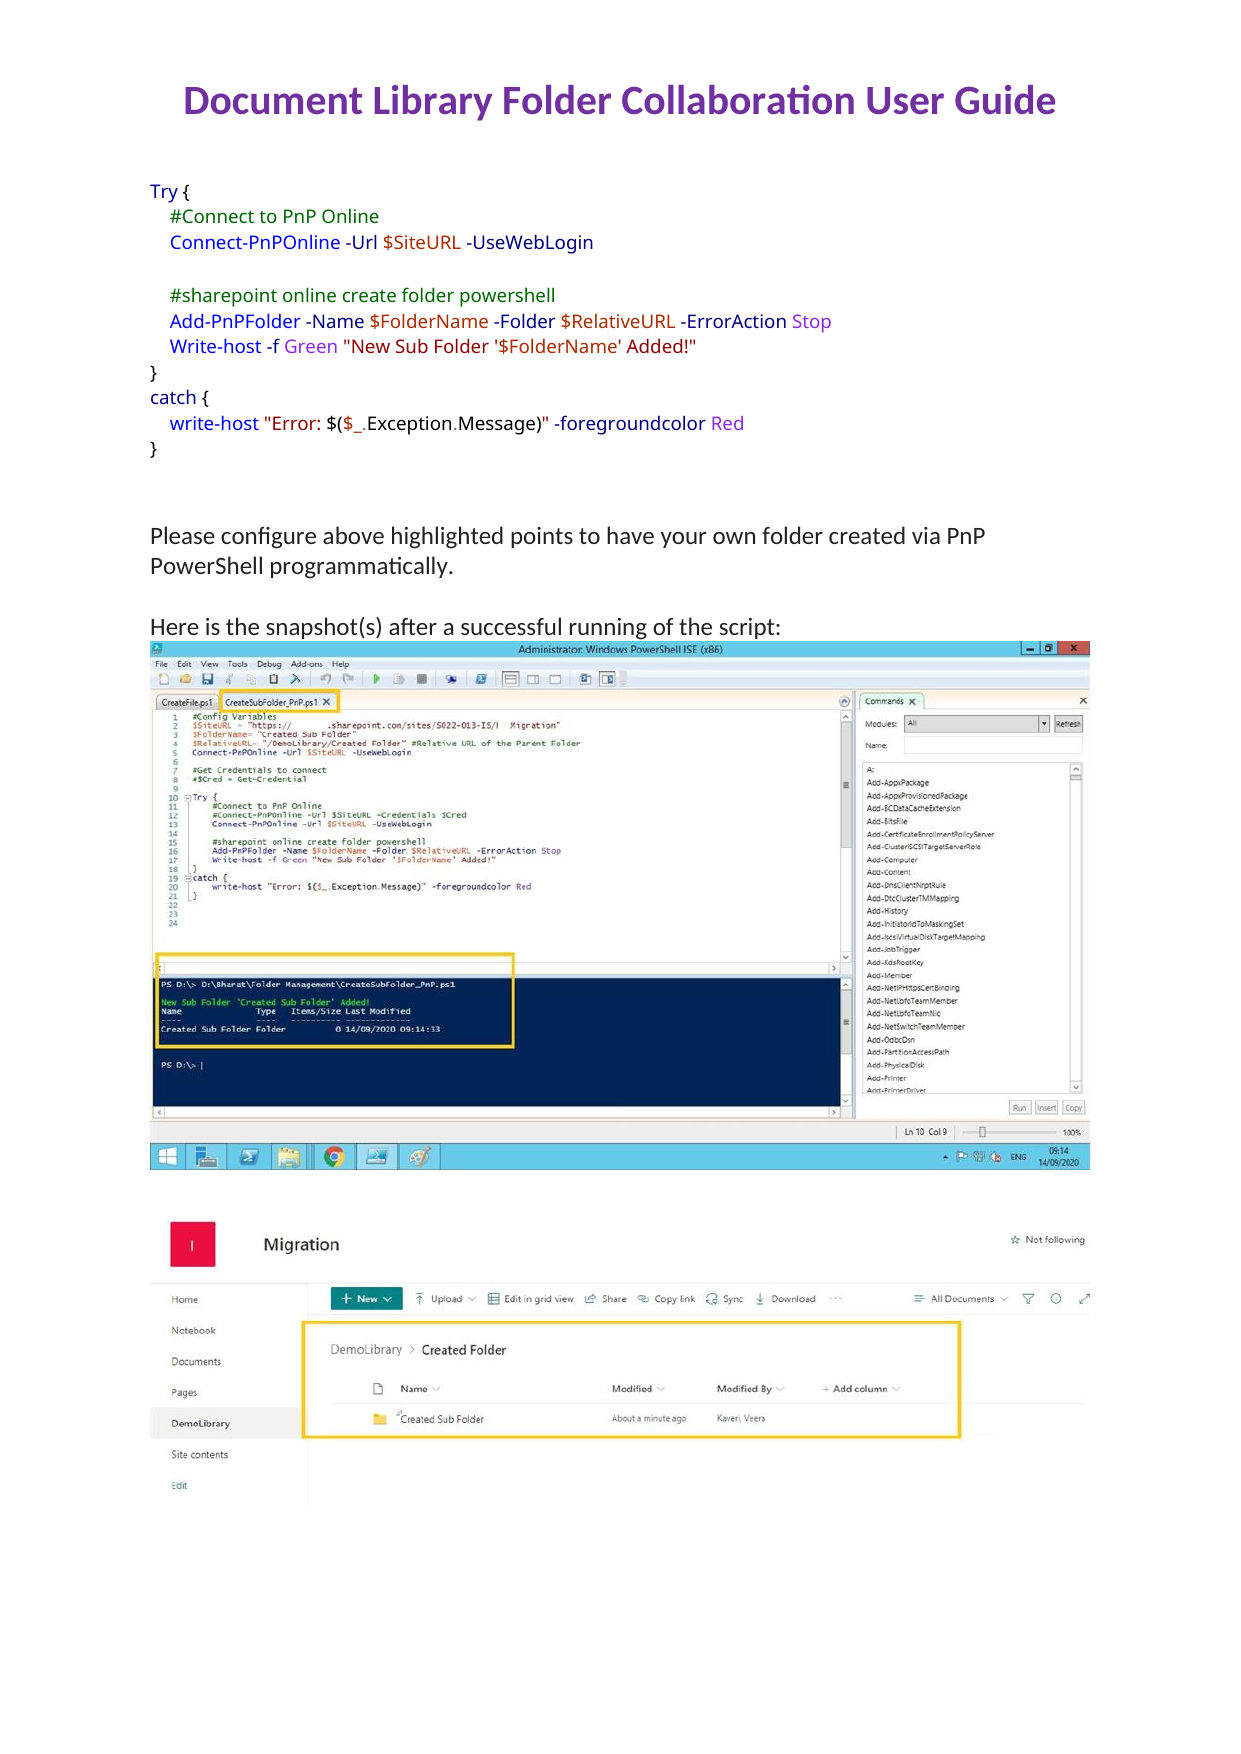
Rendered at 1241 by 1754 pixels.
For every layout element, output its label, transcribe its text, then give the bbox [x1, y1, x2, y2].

text #Connect to PnP Online [150, 203, 1090, 229]
text write-host "Error: $($_.Exception.Message)" -foregroundcolor Red [150, 410, 1090, 436]
text Here is the snapshot(s) after a successful running of the script: [150, 611, 1090, 641]
text Write-host -f Green "New Sub Folder '$FolderName' Added!" [150, 334, 1090, 359]
text #sharepoint online create folder powershell [150, 283, 1090, 308]
picture [150, 641, 1091, 1170]
text Try { [150, 178, 1090, 203]
text } [150, 359, 1090, 385]
text Please configure above highlighted points to have your own folder created via PnP PowerShell programmatically. [150, 520, 1090, 581]
picture [150, 1206, 1091, 1506]
text Add-PnPFolder -Name $FolderName -Folder $RelativeURL -ErrorAction Stop [150, 308, 1090, 334]
text catch { [150, 385, 1090, 410]
text } [150, 436, 1090, 461]
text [150, 229, 1090, 254]
